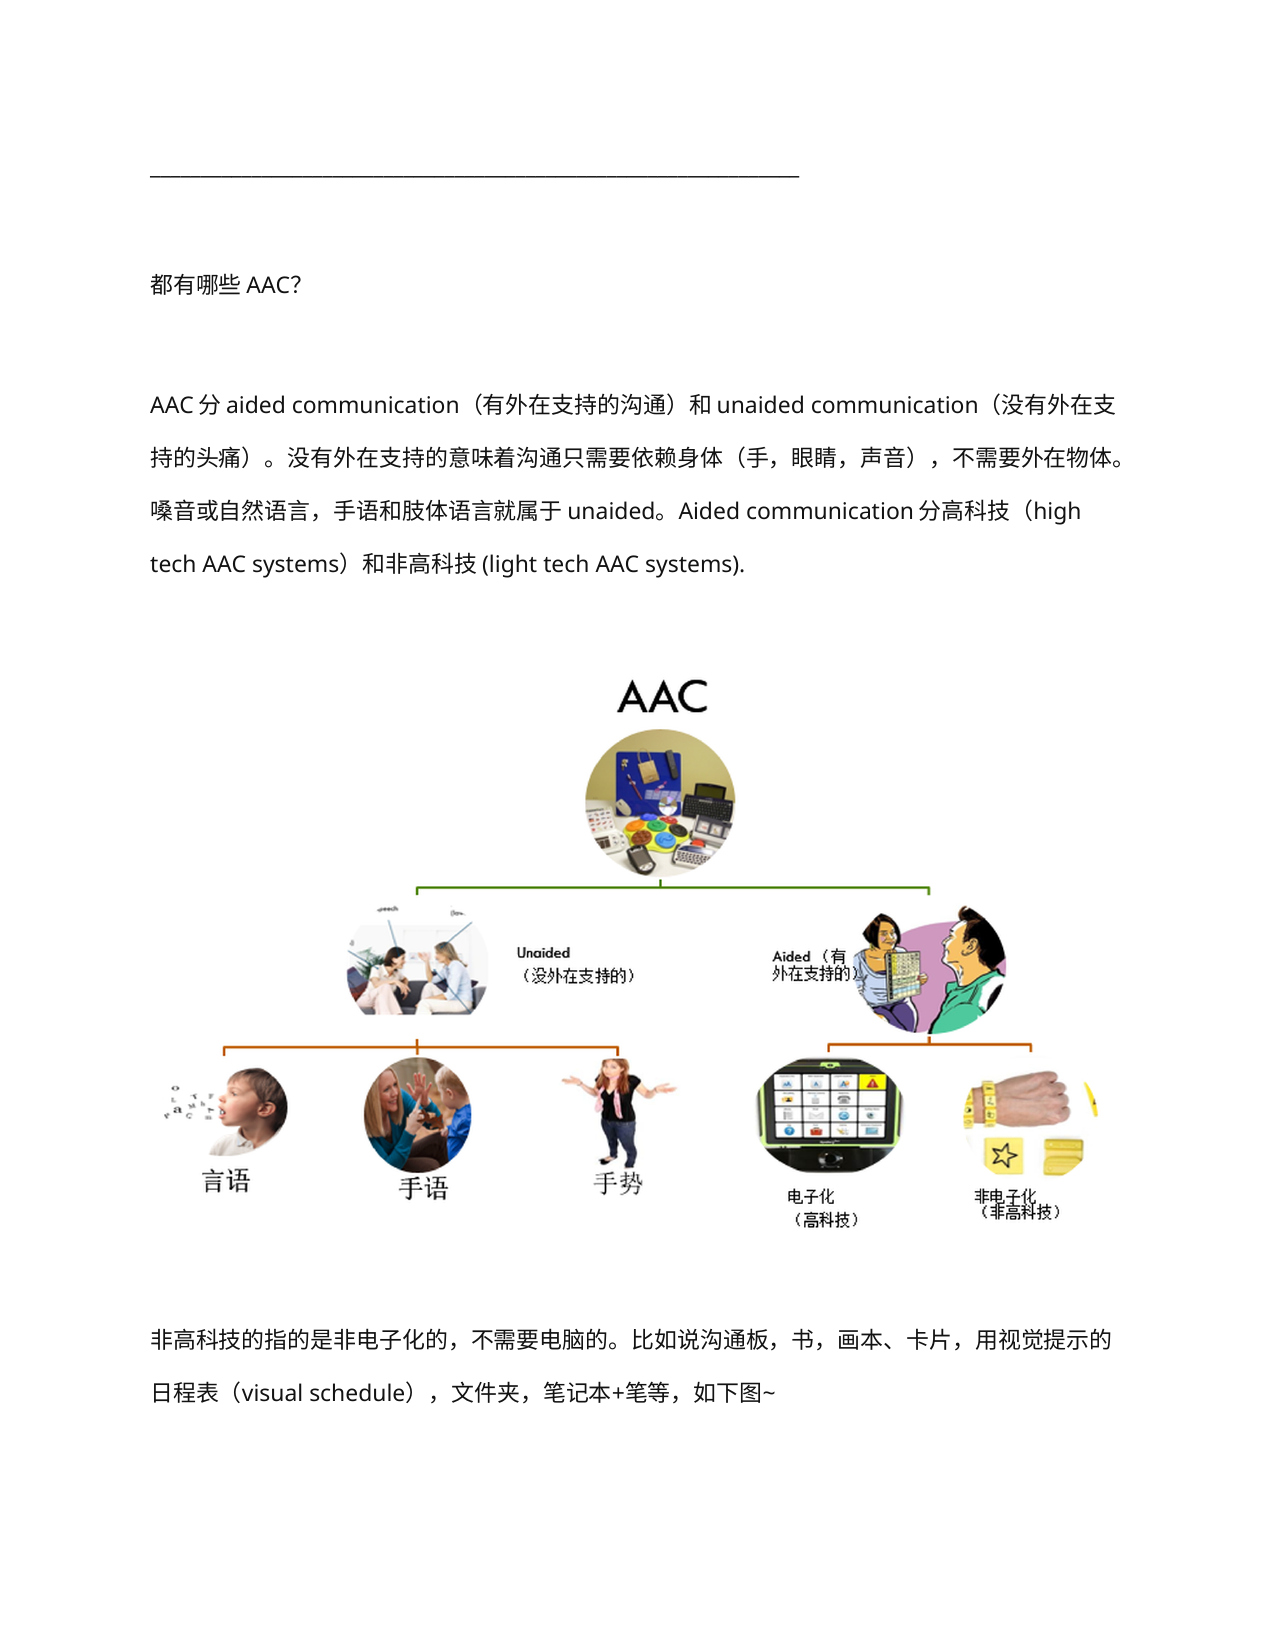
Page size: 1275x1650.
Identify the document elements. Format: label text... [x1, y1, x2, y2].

text ________________________________________________________________ [150, 150, 1125, 181]
text AAC分aided communication（有外在支持的沟通）和unaided communication（没有外在支持的头痛）。没有外在支持的意味着沟通只需要依赖身体（手，眼睛，声音），不需要外在物体。嗓音或自然语言，手语和肢体语言就属于unaided。Aided communication分高科技（high tech AAC systems）和非高科技 (light tech AAC systems). [150, 387, 1125, 579]
text 非高科技的指的是非电子化的，不需要电脑的。比如说沟通板，书，画本、卡片，用视觉提示的日程表（visual schedule），文件夹，笔记本+笔等，如下图~ [150, 1322, 1125, 1408]
text 都有哪些AAC？ [150, 267, 1125, 300]
picture [150, 635, 1125, 1240]
